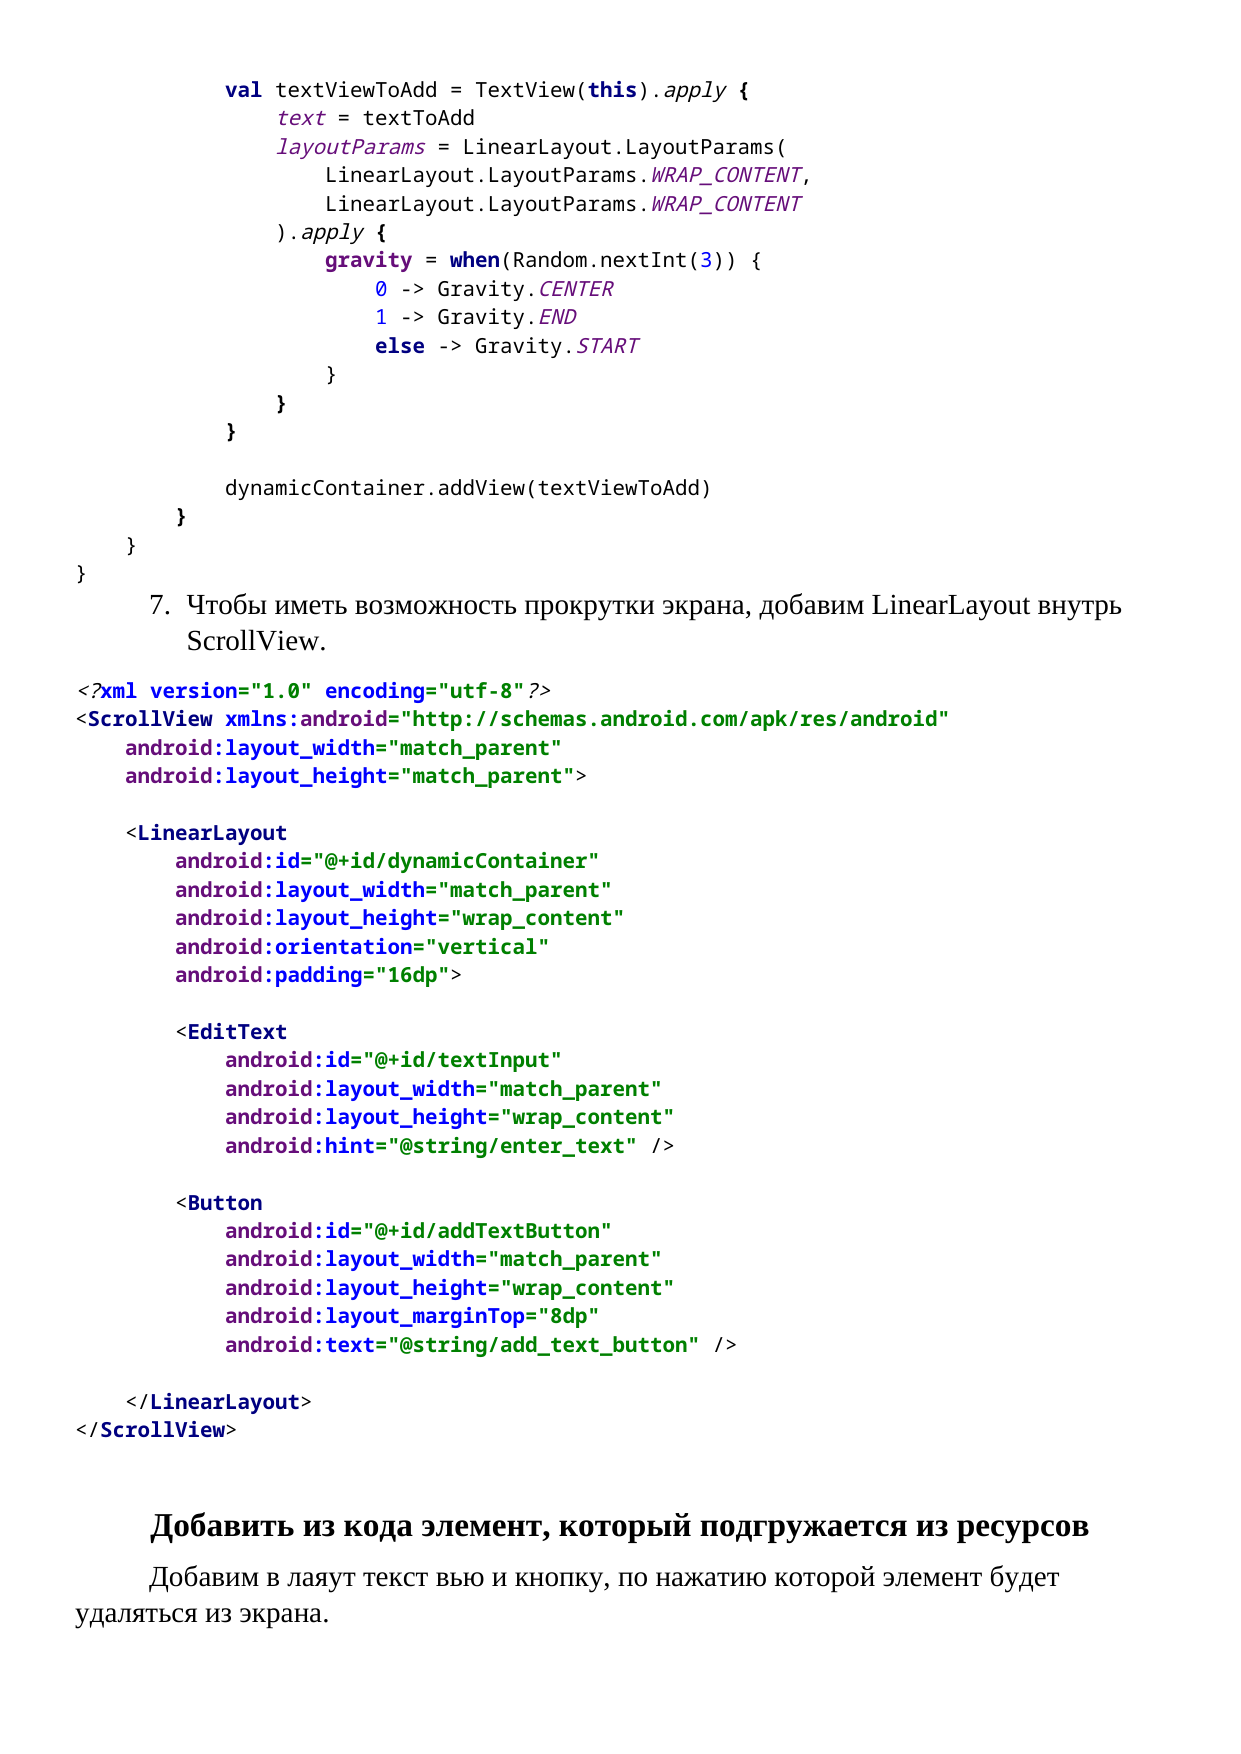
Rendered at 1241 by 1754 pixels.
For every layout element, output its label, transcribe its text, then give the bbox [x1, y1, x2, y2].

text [75, 75, 1165, 587]
text <?xml version="1.0" encoding="utf-8"?> <ScrollView xmlns:android="http://schemas.android.com/apk/res/android" android:layout_width="match_parent" android:layout_height="match_parent"> <LinearLayout android:id="@+id/dynamicContainer" android:layout_width="match_parent" android:layout_height="wrap_content" android:orientation="vertical" android:padding="16dp"> <EditText android:id="@+id/textInput" android:layout_width="match_parent" android:layout_height="wrap_content" android:hint="@string/enter_text" /> <Button android:id="@+id/addTextButton" android:layout_width="match_parent" android:layout_height="wrap_content" android:layout_marginTop="8dp" android:text="@string/add_text_button" /> </LinearLayout> </ScrollView> [75, 676, 1165, 1444]
subtitle Добавить из кода элемент, который подгружается из ресурсов [75, 1505, 1165, 1543]
list Чтобы иметь возможность прокрутки экрана, добавим LinearLayout внутрь ScrollView. [149, 587, 1165, 657]
text Добавим в лаяут текст вью и кнопку, по нажатию которой элемент будет удаляться из экрана. [75, 1559, 1165, 1628]
